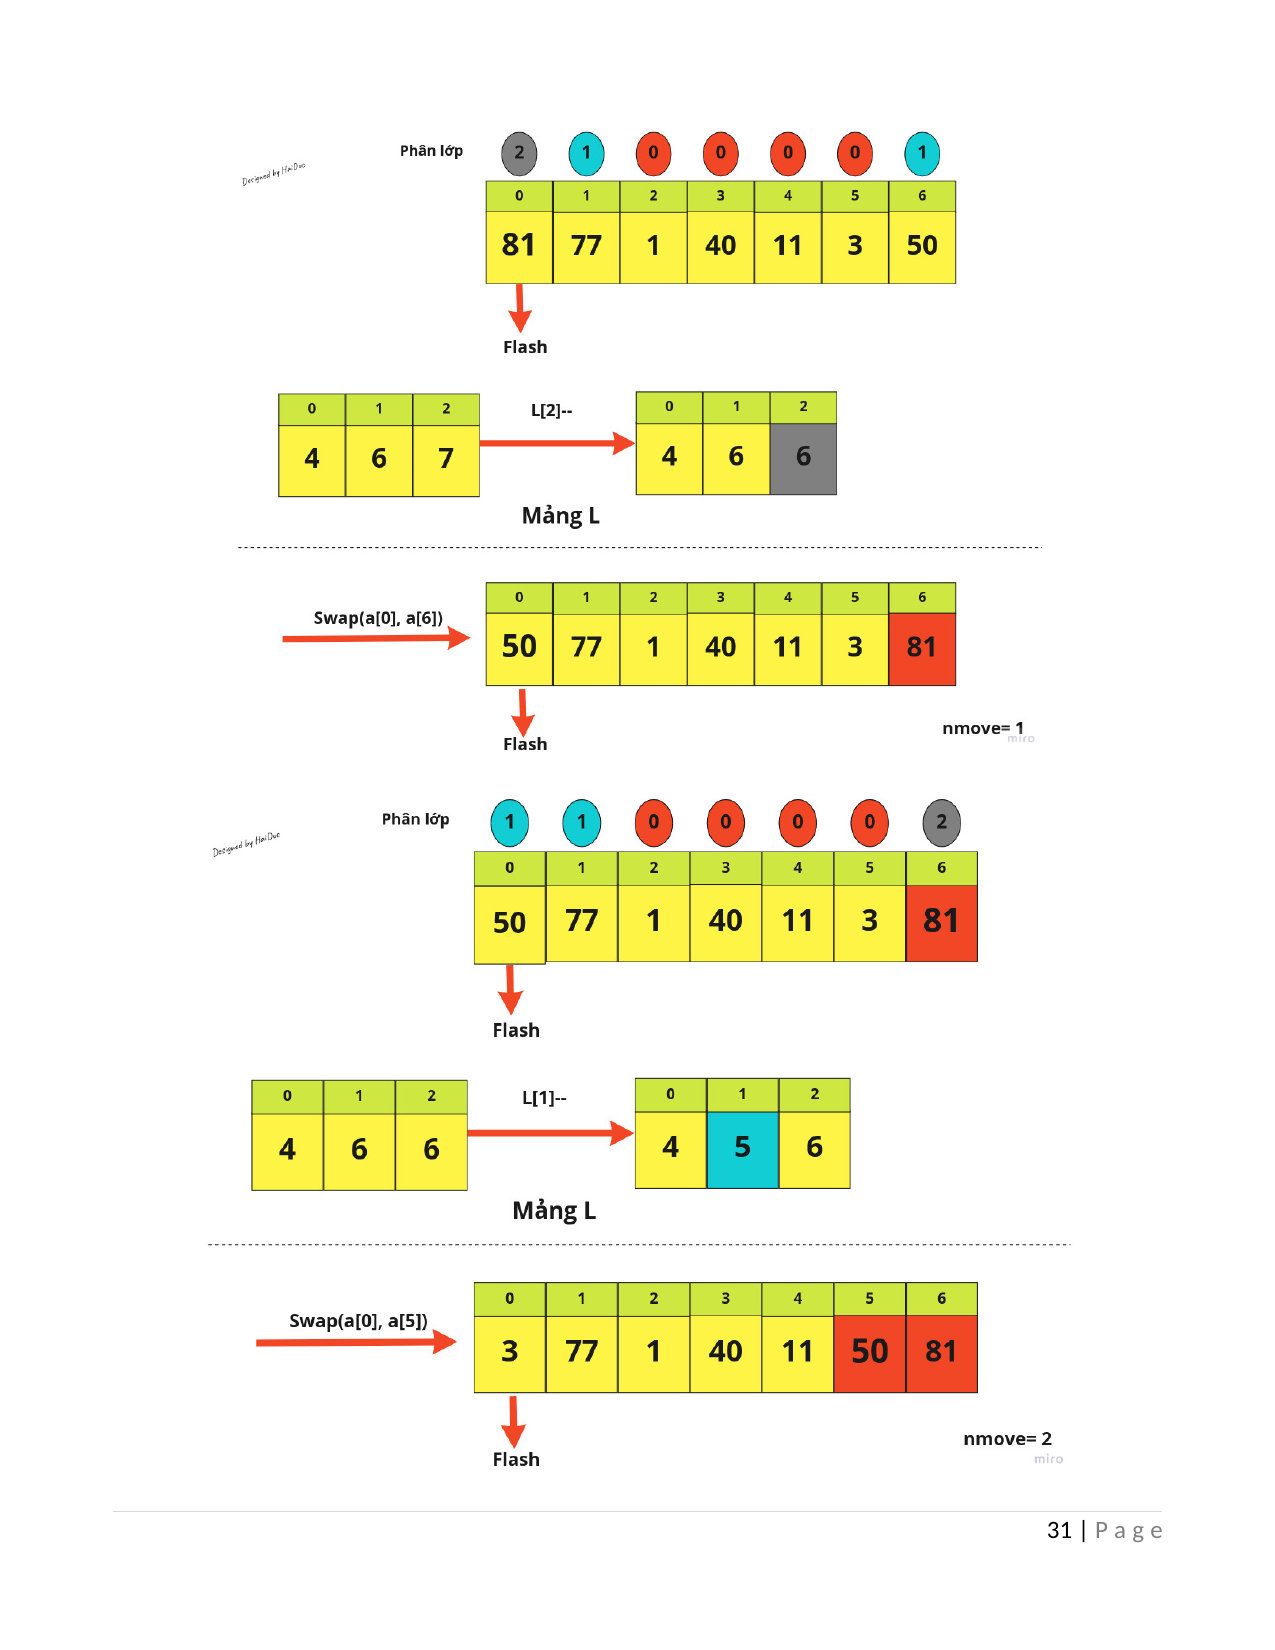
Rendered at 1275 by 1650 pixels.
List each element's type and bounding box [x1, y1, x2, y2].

picture [192, 780, 1083, 1483]
picture [222, 112, 1053, 761]
